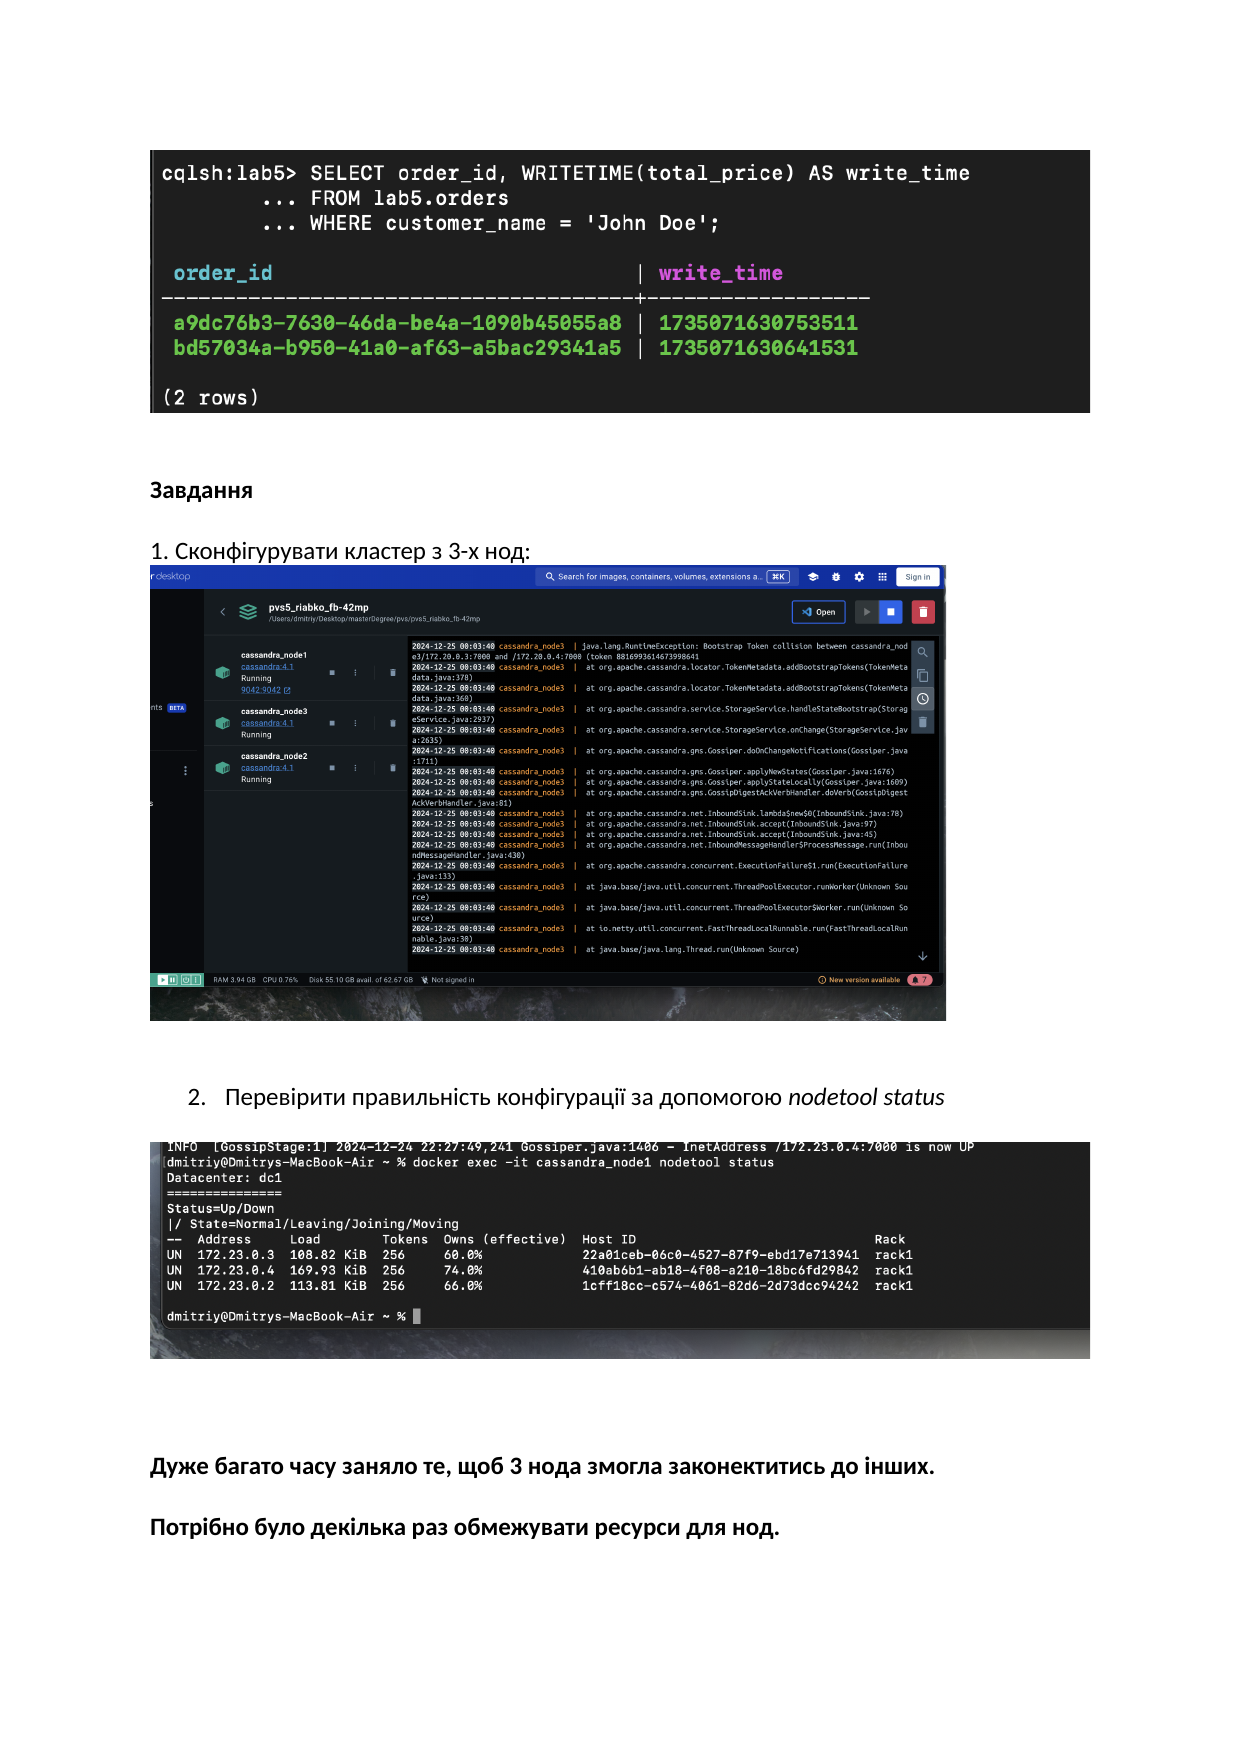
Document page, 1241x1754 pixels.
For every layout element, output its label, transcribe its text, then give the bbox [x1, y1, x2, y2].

list Перевірити правильність конфігурації за допомогою nodetool status [187, 1081, 1090, 1112]
picture [150, 1142, 1091, 1359]
text Завдання [150, 474, 1090, 504]
text 1. Сконфігурувати кластер з 3-х нод: [150, 504, 1090, 566]
text Дуже багато часу заняло те, щоб 3 нода змогла законектитись до інших. [150, 1450, 1090, 1481]
text Потрібно було декілька раз обмежувати ресурси для нод. [150, 1511, 1090, 1542]
picture [150, 565, 947, 1021]
picture [150, 150, 1091, 413]
